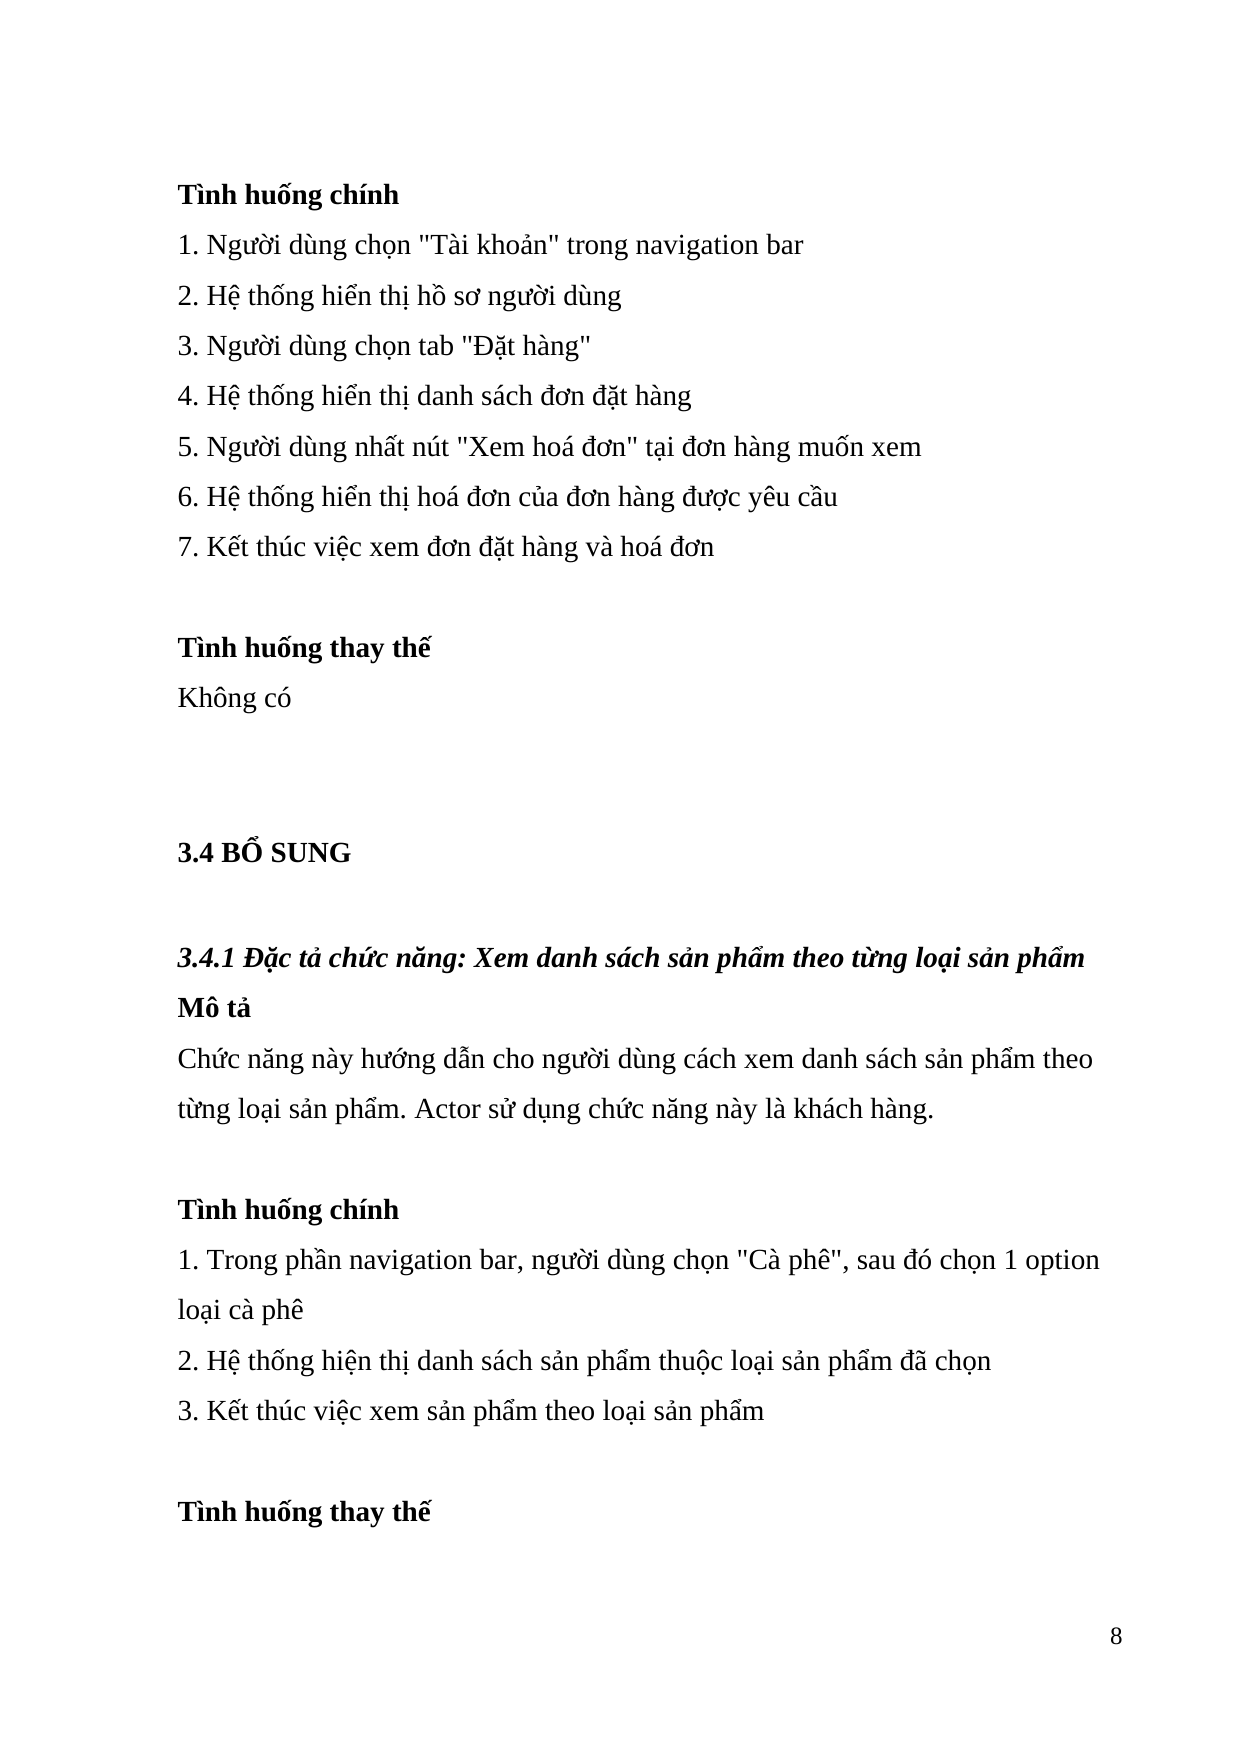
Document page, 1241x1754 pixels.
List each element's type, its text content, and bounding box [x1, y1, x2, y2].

text 7. Kết thúc việc xem đơn đặt hàng và hoá đơn [177, 529, 1122, 563]
text 1. Trong phần navigation bar, người dùng chọn "Cà phê", sau đó chọn 1 option loại cà phê [177, 1242, 1122, 1326]
text Chức năng này hướng dẫn cho người dùng cách xem danh sách sản phẩm theo từng loại sản phẩm. Actor sử dụng chức năng này là khách hàng. [177, 1041, 1122, 1125]
text Tình huống chính [177, 177, 1122, 211]
text 4. Hệ thống hiển thị danh sách đơn đặt hàng [177, 378, 1122, 412]
text Tình huống thay thế [177, 1494, 1122, 1527]
text Không có [177, 680, 1122, 714]
text Tình huống chính [177, 1192, 1122, 1225]
text 1. Người dùng chọn "Tài khoản" trong navigation bar [177, 227, 1122, 261]
text 2. Hệ thống hiển thị hồ sơ người dùng [177, 278, 1122, 311]
text 2. Hệ thống hiện thị danh sách sản phẩm thuộc loại sản phẩm đã chọn [177, 1343, 1122, 1376]
text 6. Hệ thống hiển thị hoá đơn của đơn hàng được yêu cầu [177, 479, 1122, 513]
text 3. Người dùng chọn tab "Đặt hàng" [177, 328, 1122, 362]
text Mô tả [177, 991, 1122, 1024]
subtitle 3.4.1 Đặc tả chức năng: Xem danh sách sản phẩm theo từng loại sản phẩm [177, 940, 1122, 974]
text 3. Kết thúc việc xem sản phẩm theo loại sản phẩm [177, 1393, 1122, 1427]
subtitle 3.4 BỔ SUNG [177, 835, 1122, 869]
text Tình huống thay thế [177, 630, 1122, 663]
text 5. Người dùng nhất nút "Xem hoá đơn" tại đơn hàng muốn xem [177, 429, 1122, 462]
